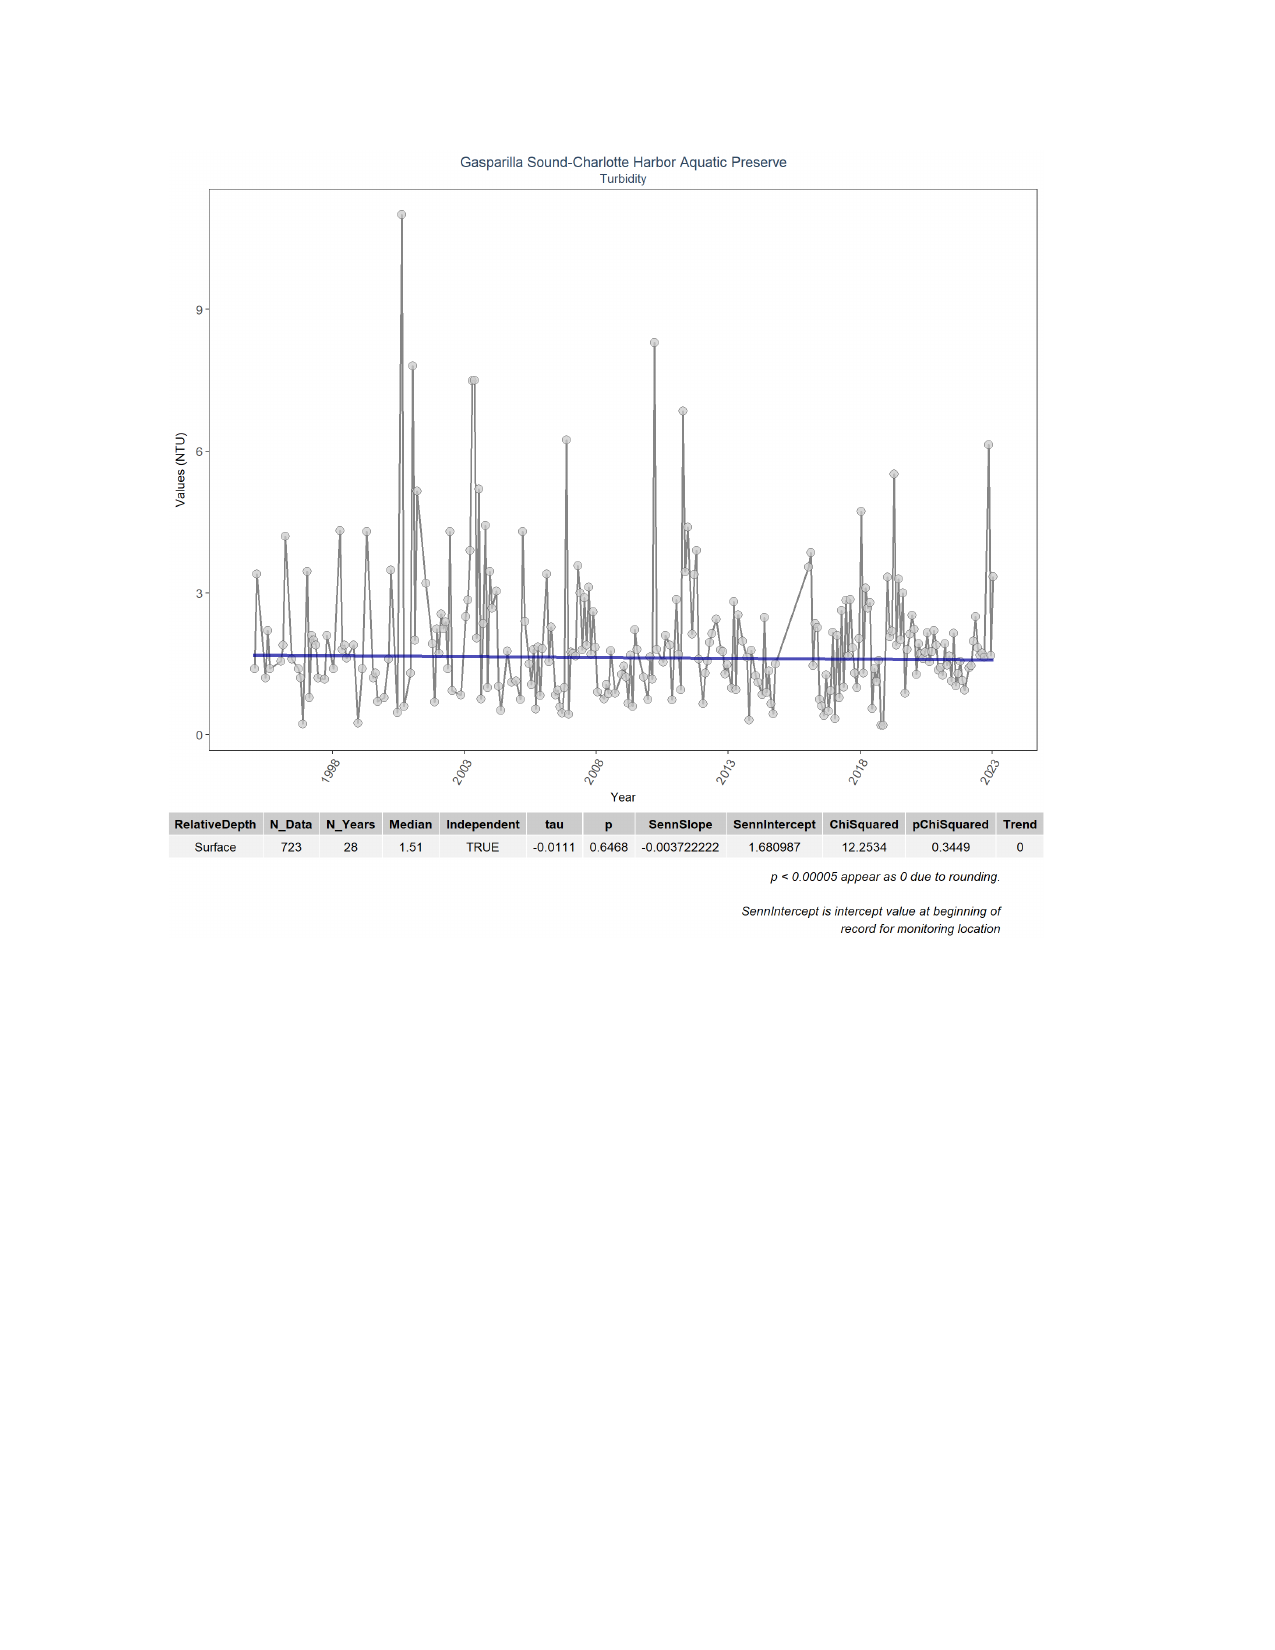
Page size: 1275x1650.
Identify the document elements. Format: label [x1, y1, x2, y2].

picture [168, 150, 1044, 938]
